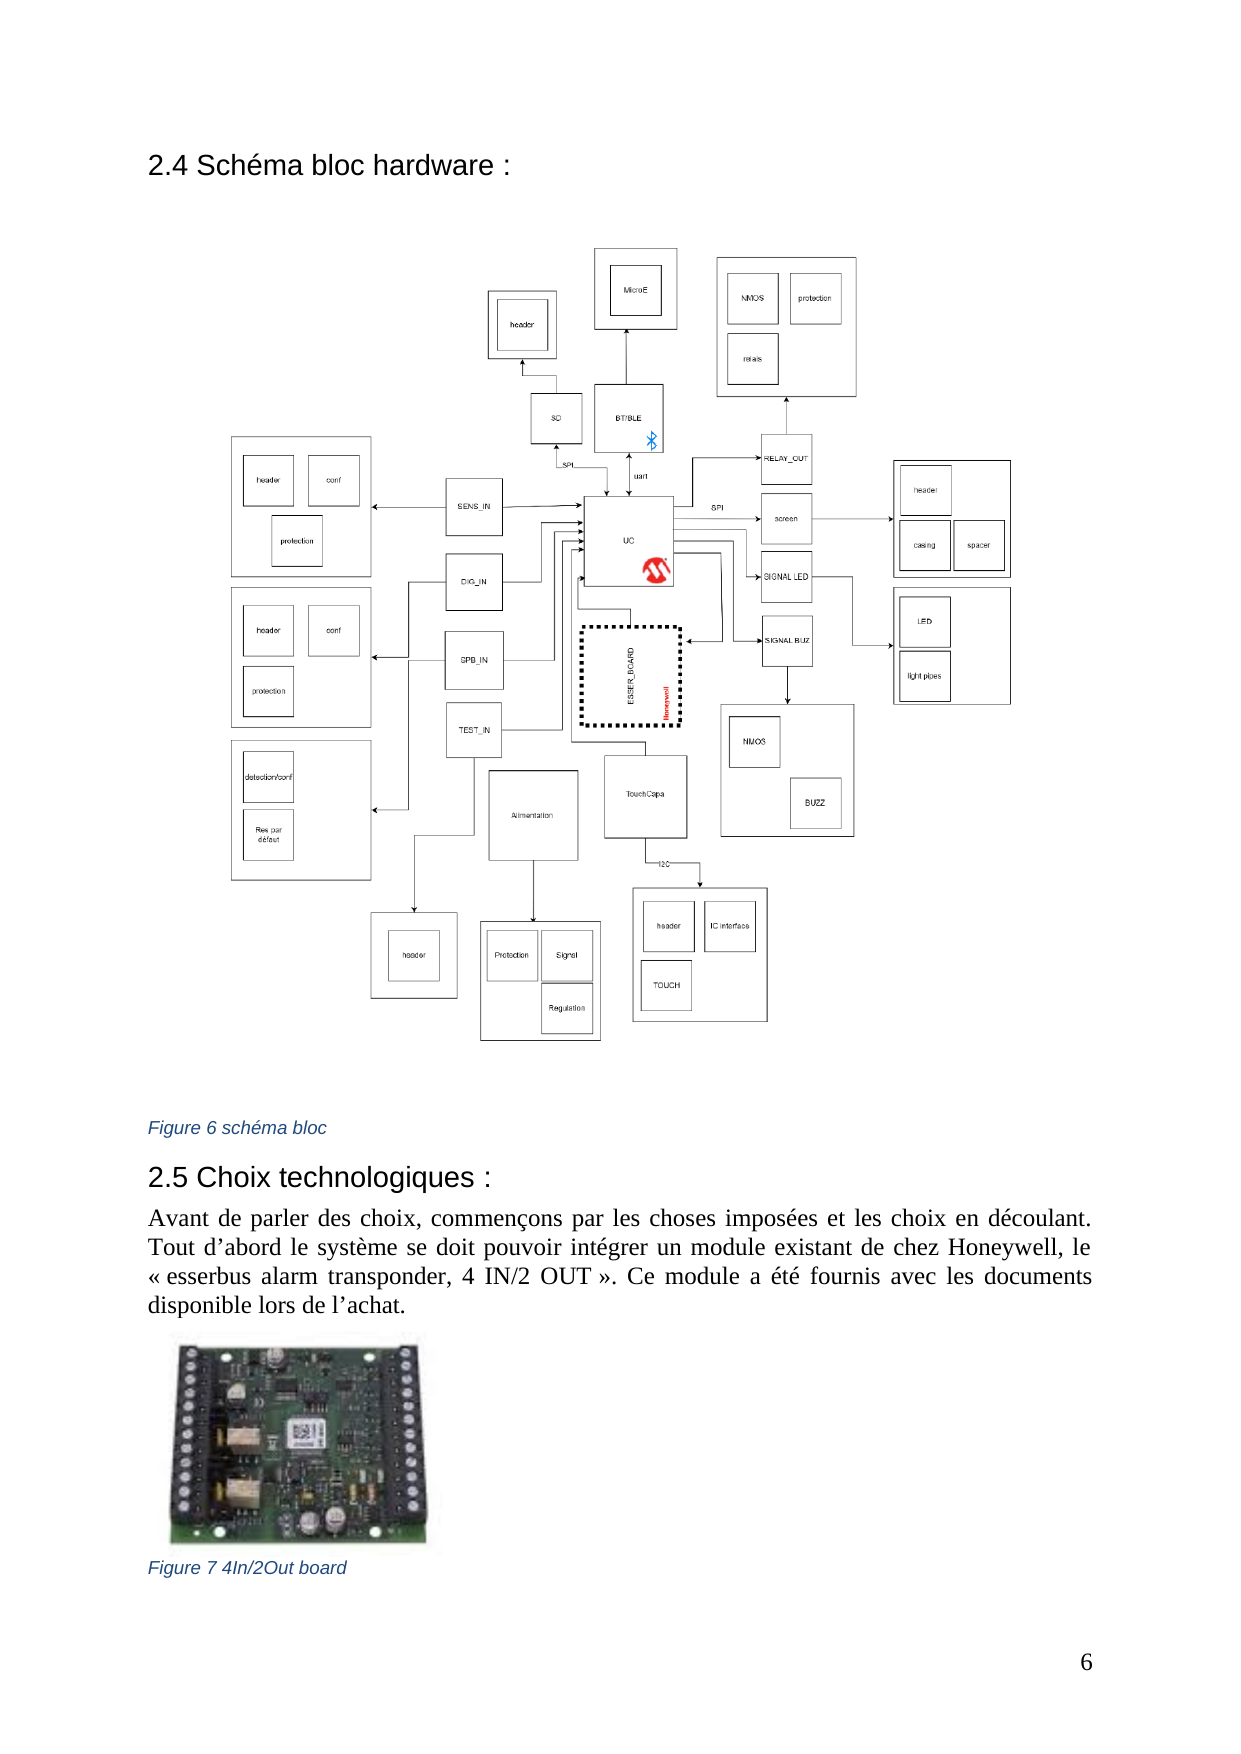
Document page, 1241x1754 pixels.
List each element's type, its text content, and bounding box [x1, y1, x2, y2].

text Avant de parler des choix, commençons par les choses imposées et les choix en découlant. Tout d’abord le système se doit pouvoir intégrer un module existant de chez Honeywell, le « esserbus alarm transponder, 4 IN/2 OUT ». Ce module a été fournis avec les documents disponible lors de l’achat. [148, 1203, 1093, 1318]
text Figure 6 schéma bloc [148, 1117, 1093, 1139]
subtitle Schéma bloc hardware : [148, 148, 1093, 181]
picture [224, 241, 1017, 1047]
picture [147, 1318, 443, 1557]
text Figure 7 4In/2Out board [148, 1556, 1093, 1578]
subtitle Choix technologiques : [148, 1159, 1093, 1193]
